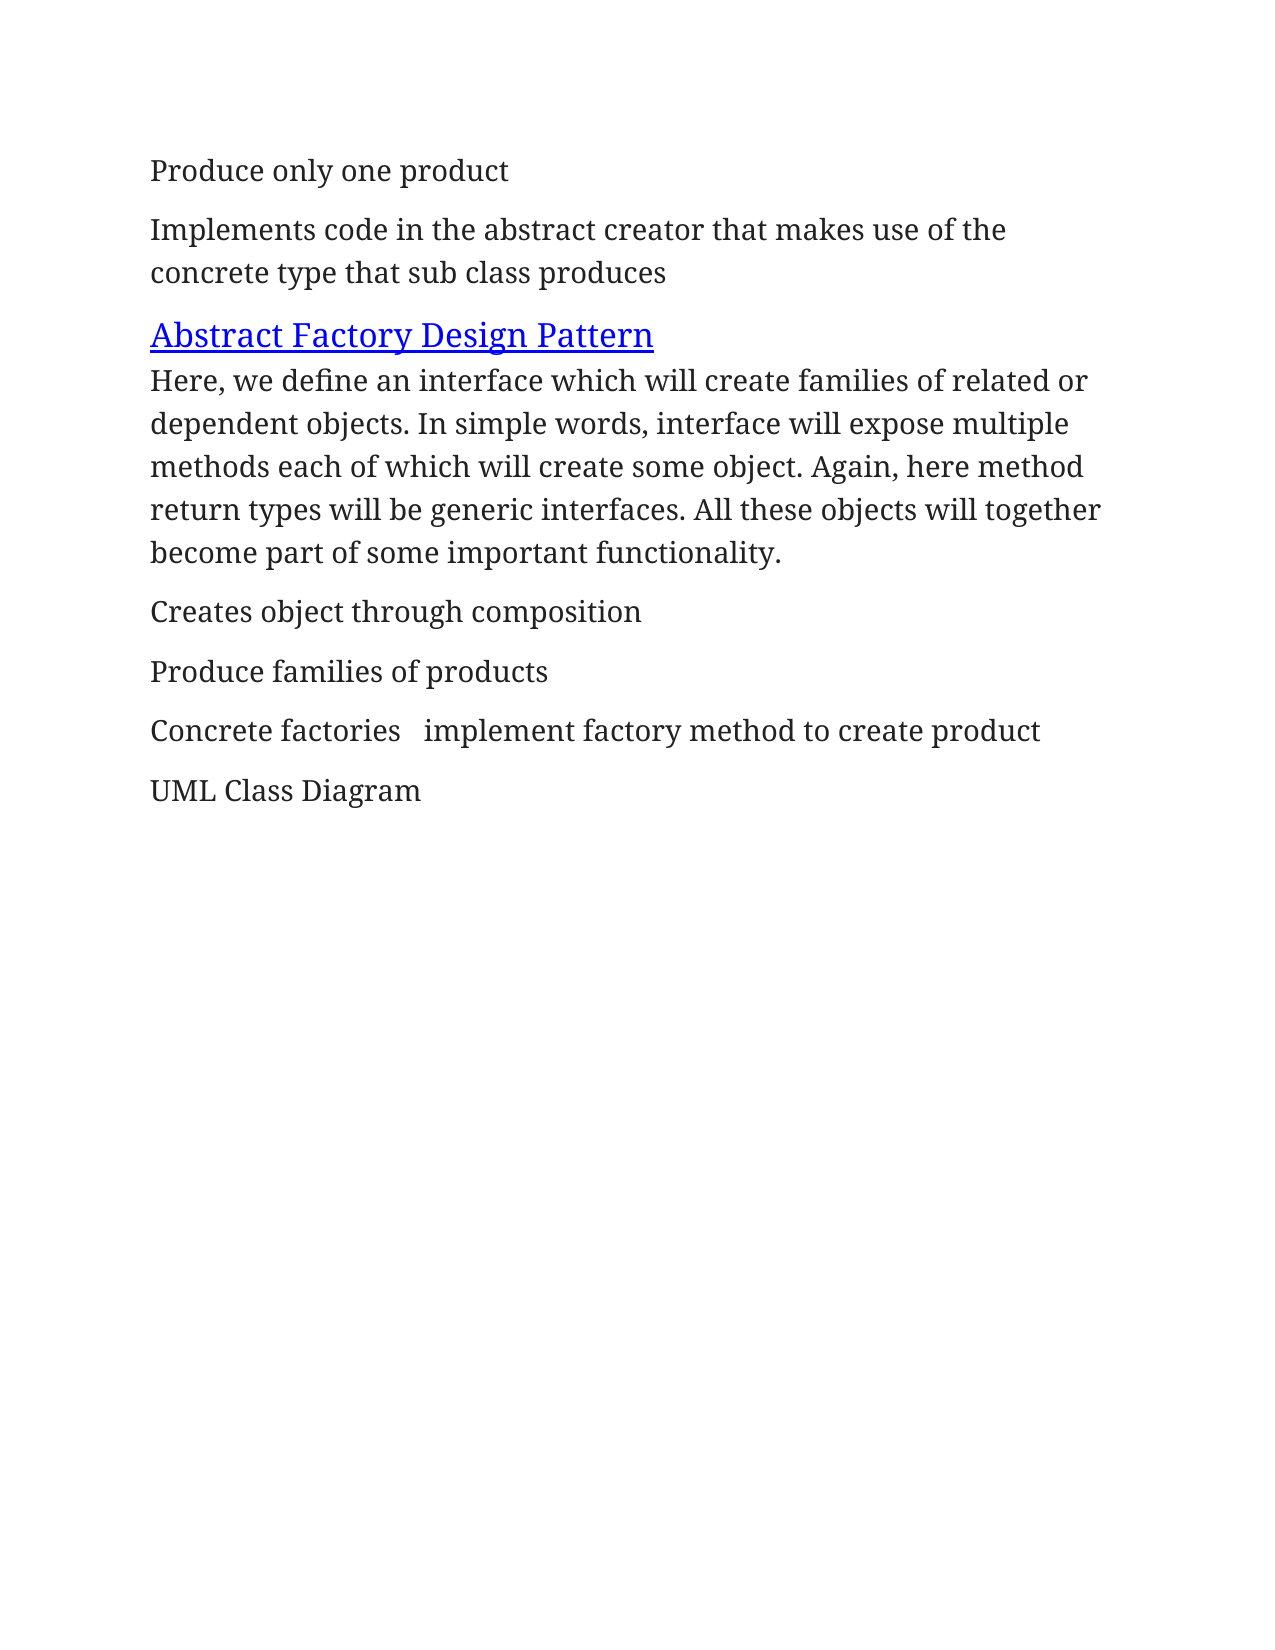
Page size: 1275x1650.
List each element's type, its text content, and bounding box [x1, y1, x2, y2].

text UML Class Diagram [150, 770, 1125, 809]
text Implements code in the abstract creator that makes use of the concrete type that sub class produces [150, 209, 1125, 292]
text Concrete factories implement factory method to create product [150, 710, 1125, 750]
text Here, we define an interface which will create families of related or dependent objects. In simple words, interface will expose multiple methods each of which will create some object. Again, here method return types will be generic interfaces. All these objects will together become part of some important functionality. [150, 361, 1125, 572]
text Produce only one product [150, 150, 1125, 190]
text Produce families of products [150, 651, 1125, 691]
subtitle Abstract Factory Design Pattern [150, 312, 1125, 357]
text Creates object through composition [150, 591, 1125, 631]
